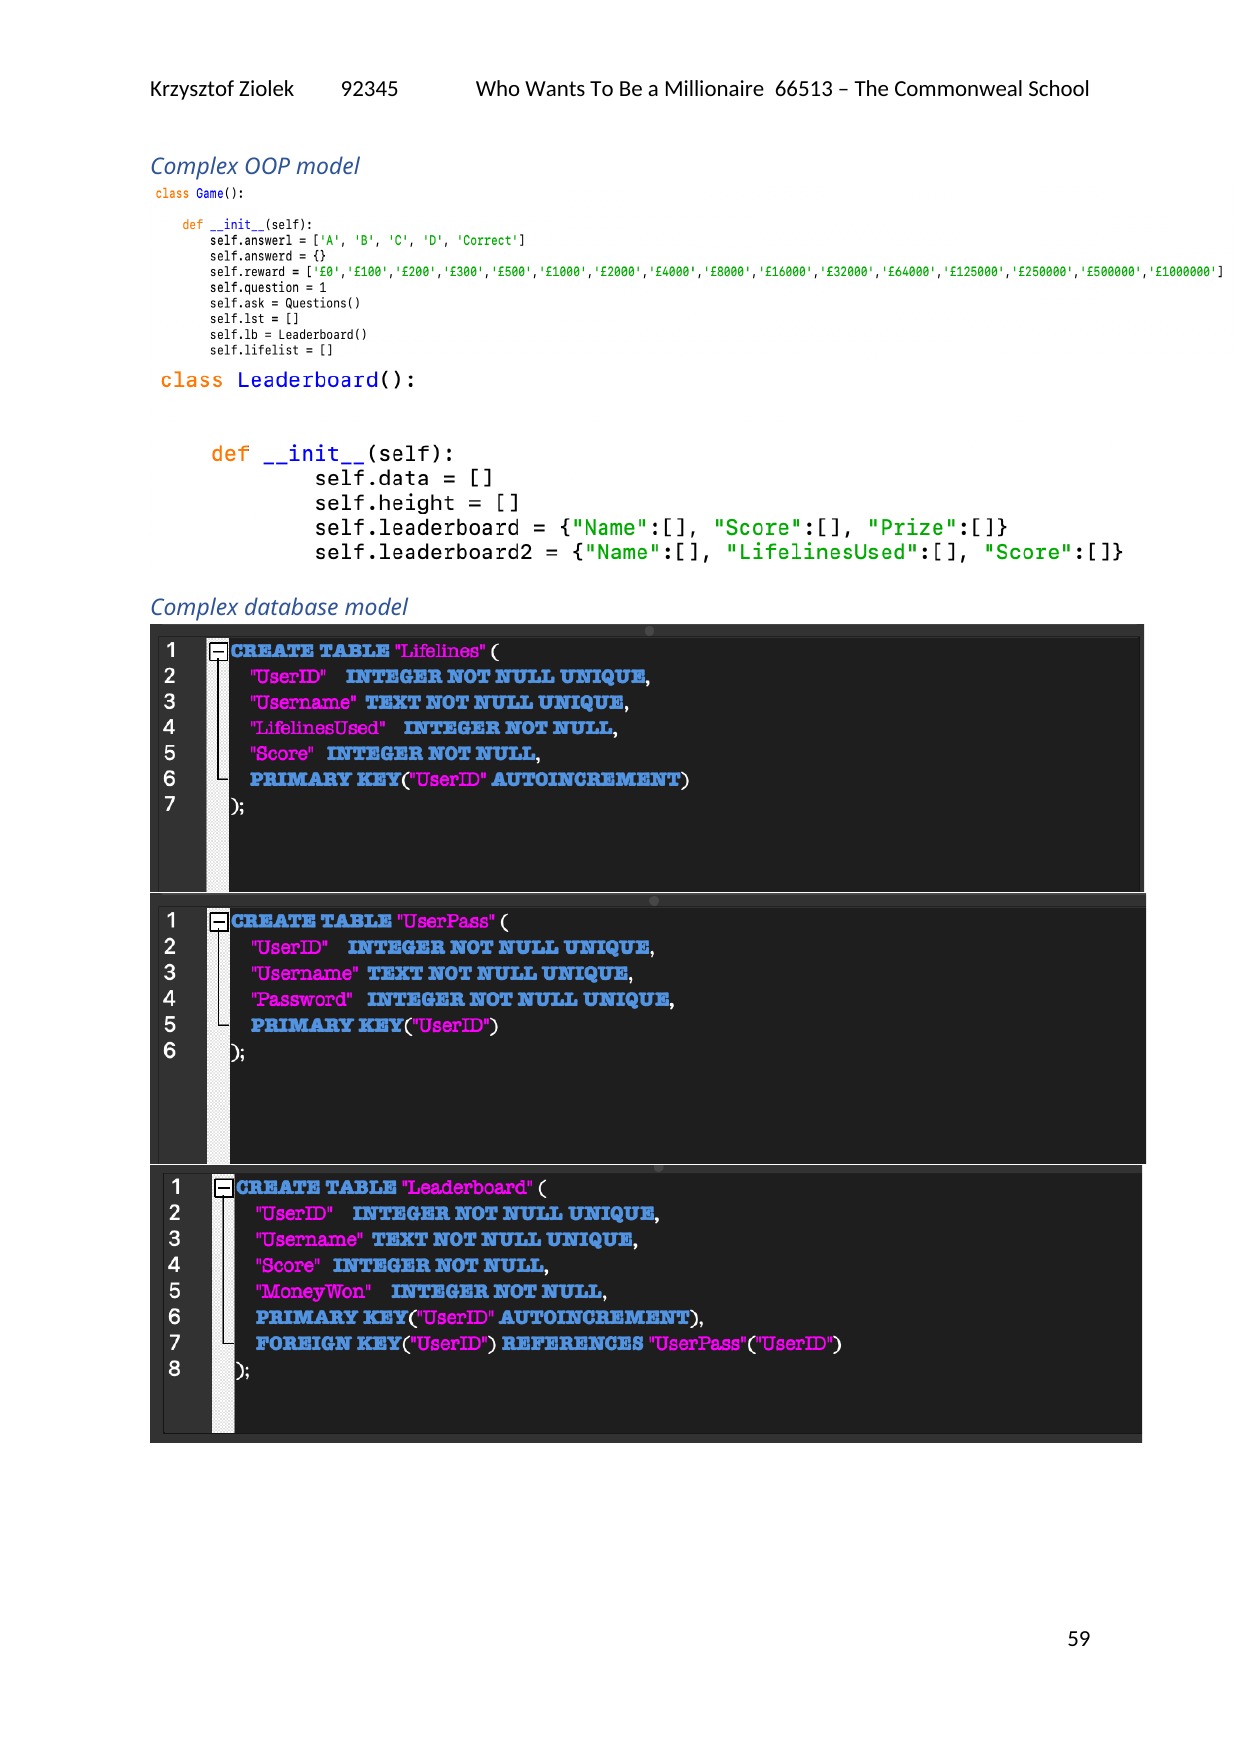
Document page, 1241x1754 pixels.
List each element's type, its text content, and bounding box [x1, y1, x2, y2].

picture [150, 893, 1147, 1164]
picture [150, 183, 1236, 358]
picture [150, 359, 1129, 572]
picture [150, 624, 1145, 892]
subtitle Complex database model [150, 590, 1090, 622]
picture [150, 1165, 1143, 1443]
subtitle Complex OOP model [150, 150, 1090, 181]
